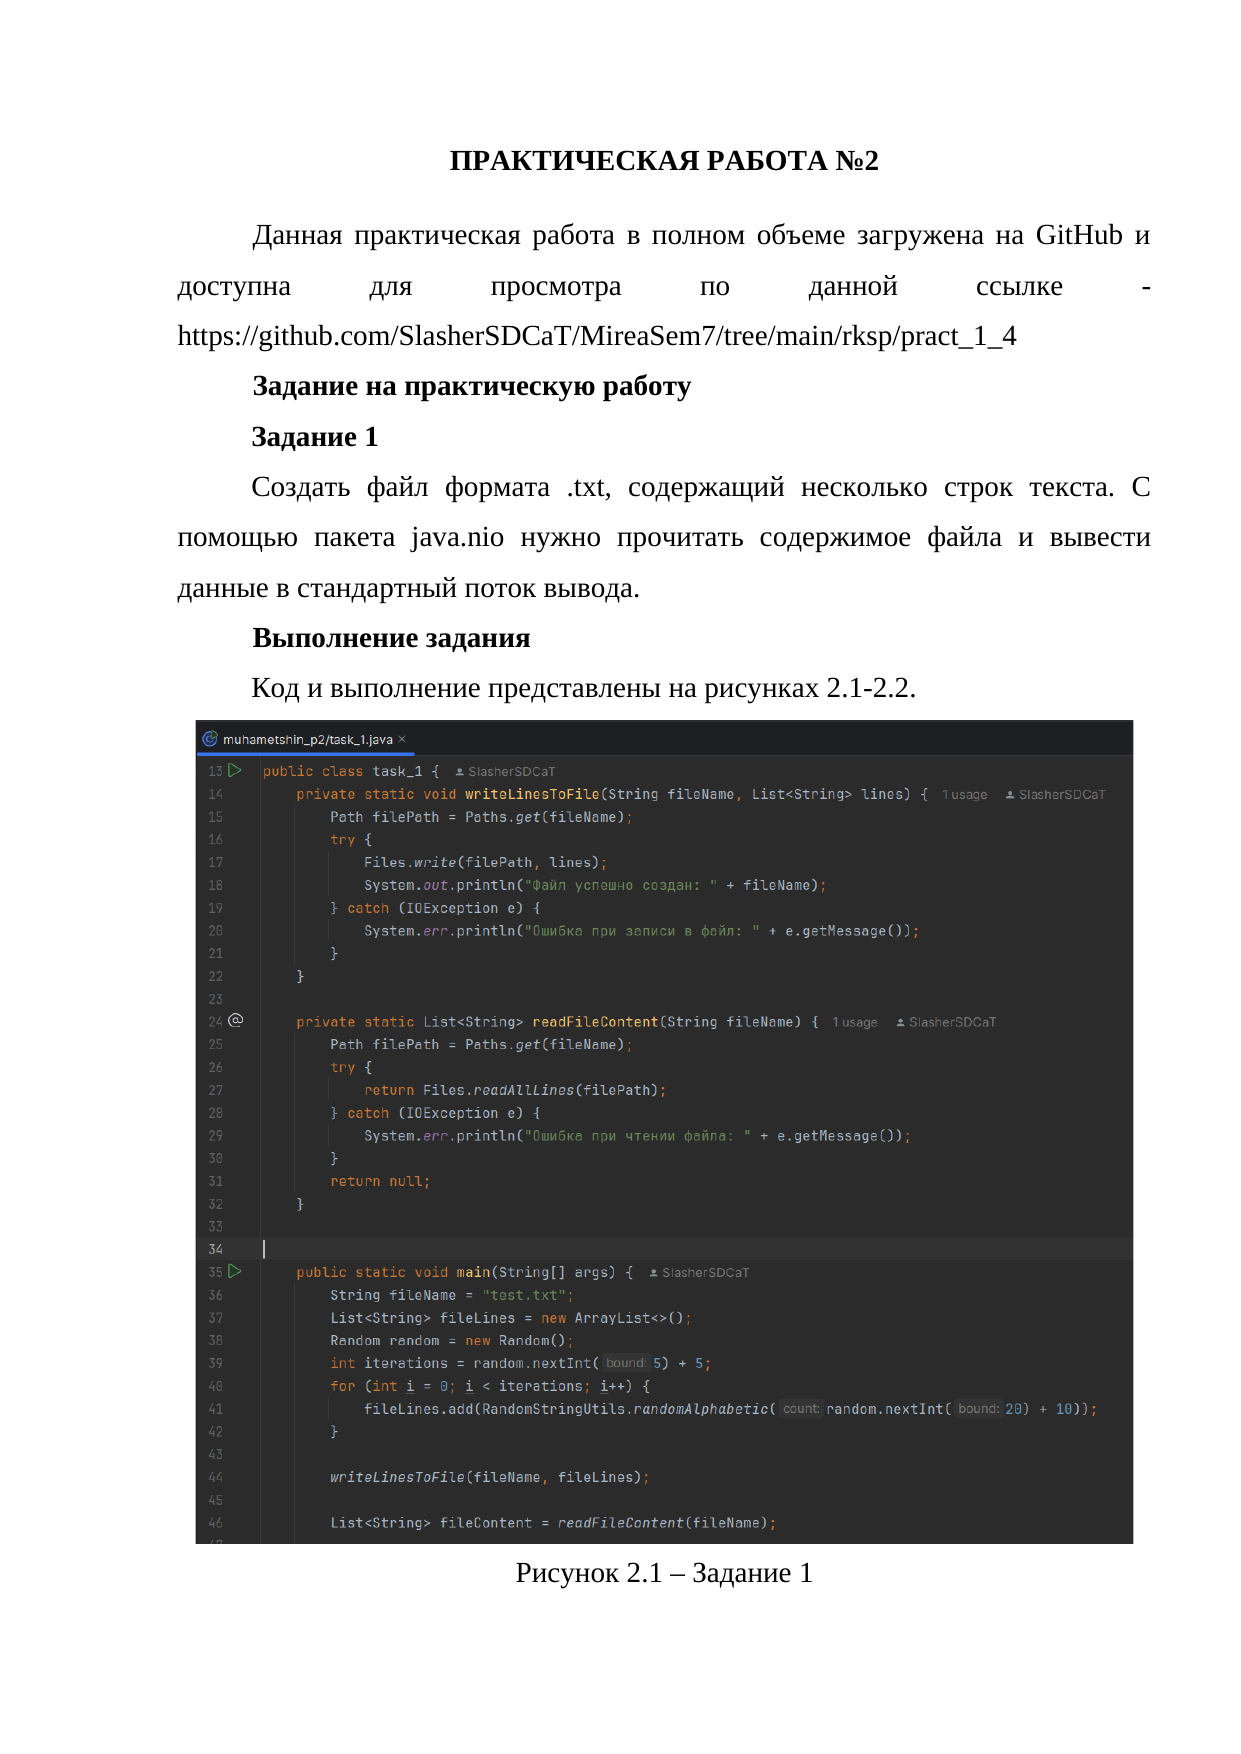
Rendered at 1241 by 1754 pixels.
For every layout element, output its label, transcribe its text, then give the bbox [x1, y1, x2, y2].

list Выполнение задания [252, 620, 1152, 653]
list Задание 1 [177, 419, 1152, 452]
list Данная практическая работа в полном объеме загружена на GitHub и доступна для просмотра по данной ссылке - https://github.com/SlasherSDCaT/MireaSem7/tree/main/rksp/pract_1_4 [177, 217, 1152, 352]
list Задание на практическую работу [252, 368, 1152, 402]
text Код и выполнение представлены на рисунках 2.1-2.2. [177, 670, 1152, 704]
text Рисунок 2.1 – Задание 1 [177, 1555, 1152, 1589]
subtitle ПРАКТИЧЕСКАЯ РАБОТА №2 [177, 143, 1152, 177]
list Создать файл формата .txt, содержащий несколько строк текста. С помощью пакета java.nio нужно прочитать содержимое файла и вывести данные в стандартный поток вывода. [177, 469, 1152, 603]
picture [195, 720, 1134, 1544]
